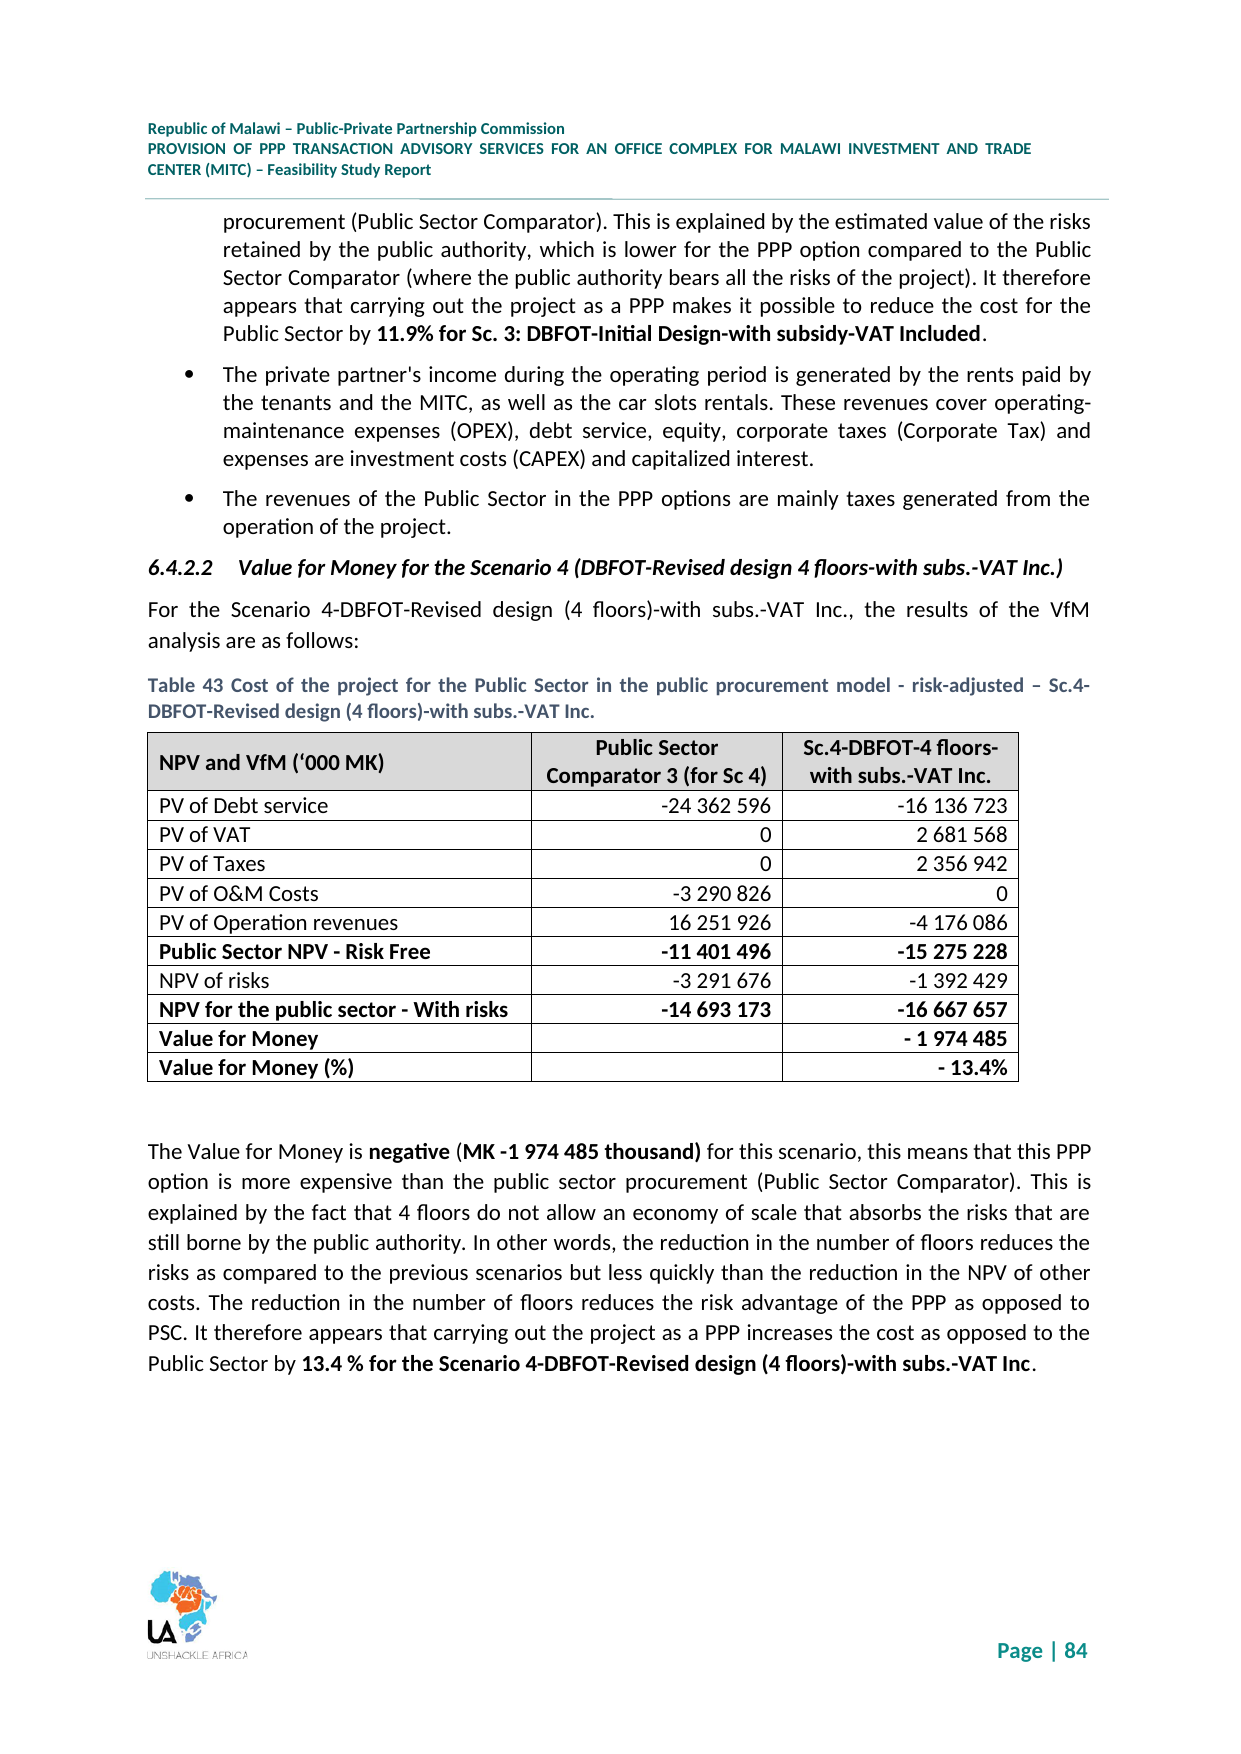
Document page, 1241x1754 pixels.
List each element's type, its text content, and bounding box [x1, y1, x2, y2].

text The Value for Money is negative (MK -1 974 485 thousand) for this scenario, this means that this PPP option is more expensive than the public sector procurement (Public Sector Comparator). This is explained by the fact that 4 floors do not allow an economy of scale that absorbs the risks that are still borne by the public authority. In other words, the reduction in the number of floors reduces the risks as compared to the previous scenarios but less quickly than the reduction in the NPV of other costs. The reduction in the number of floors reduces the risk advantage of the PPP as opposed to PSC. It therefore appears that carrying out the project as a PPP increases the cost as opposed to the Public Sector by 13.4 % for the Scenario 4-DBFOT-Revised design (4 floors)-with subs.-VAT Inc. [148, 1137, 1093, 1377]
subtitle Value for Money for the Scenario 4 (DBFOT-Revised design 4 floors-with subs.-VAT Inc.) [148, 553, 1093, 581]
picture [147, 1567, 248, 1659]
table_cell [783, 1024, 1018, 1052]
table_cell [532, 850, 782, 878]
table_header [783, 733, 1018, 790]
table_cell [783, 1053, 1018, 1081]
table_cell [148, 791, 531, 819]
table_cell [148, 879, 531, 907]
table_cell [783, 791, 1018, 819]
text For the Scenario 4-DBFOT-Revised design (4 floors)-with subs.-VAT Inc., the results of the VfM analysis are as follows: [148, 596, 1093, 654]
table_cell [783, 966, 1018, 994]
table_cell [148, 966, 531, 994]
text The revenues of the Public Sector in the PPP options are mainly taxes generated from the operation of the project. [185, 484, 1093, 540]
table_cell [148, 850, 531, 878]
text The private partner's income during the operating period is generated by the rents paid by the tenants and the MITC, as well as the car slots rentals. These revenues cover operating-maintenance expenses (OPEX), debt service, equity, corporate taxes (Corporate Tax) and expenses are investment costs (CAPEX) and capitalized interest. [185, 360, 1093, 472]
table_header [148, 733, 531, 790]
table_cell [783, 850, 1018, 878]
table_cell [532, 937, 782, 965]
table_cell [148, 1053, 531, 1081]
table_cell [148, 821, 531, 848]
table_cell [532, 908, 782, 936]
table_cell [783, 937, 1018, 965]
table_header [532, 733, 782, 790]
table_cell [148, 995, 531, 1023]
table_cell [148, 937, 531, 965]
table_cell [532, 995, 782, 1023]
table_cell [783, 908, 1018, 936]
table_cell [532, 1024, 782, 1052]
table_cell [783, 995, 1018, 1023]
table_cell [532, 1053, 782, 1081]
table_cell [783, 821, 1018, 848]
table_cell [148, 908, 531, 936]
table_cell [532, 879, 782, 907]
text Table 43 Cost of the project for the Public Sector in the public procurement model - risk-adjusted – Sc.4-DBFOT-Revised design (4 floors)-with subs.-VAT Inc. [148, 673, 1093, 723]
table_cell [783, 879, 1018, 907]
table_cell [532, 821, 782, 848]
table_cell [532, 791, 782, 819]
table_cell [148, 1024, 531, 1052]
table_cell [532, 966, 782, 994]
